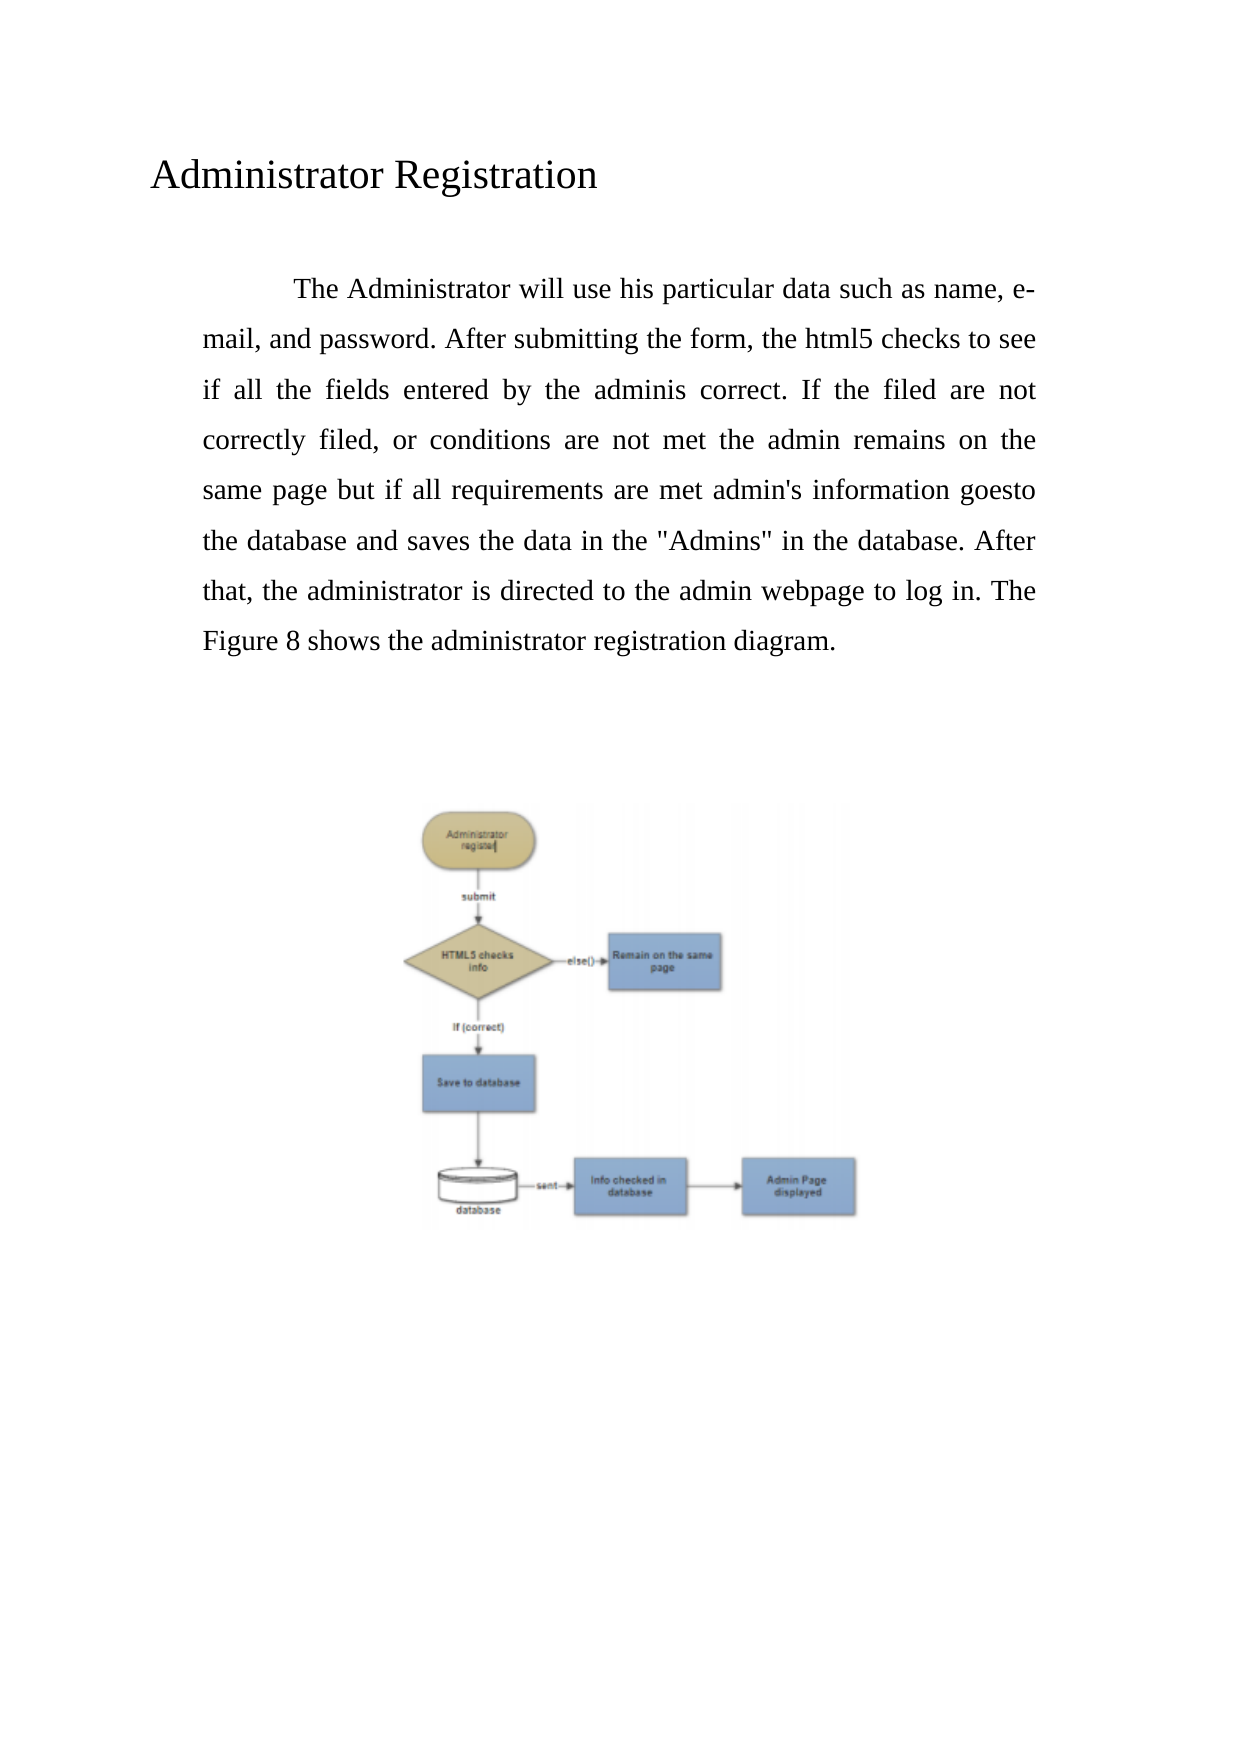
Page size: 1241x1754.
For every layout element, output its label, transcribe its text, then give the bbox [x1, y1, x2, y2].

text Administrator Registration [150, 150, 1090, 198]
picture [360, 779, 881, 1230]
text The Administrator will use his particular data such as name, e-mail, and password. After submitting the form, the html5 checks to see if all the fields entered by the adminis correct. If the filed are not correctly filed, or conditions are not met the admin remains on the same page but if all requirements are met admin's information goesto the database and saves the data in the "Admins" in the database. After that, the administrator is directed to the admin webpage to log in. The Figure 8 shows the administrator registration diagram. [202, 271, 1037, 657]
